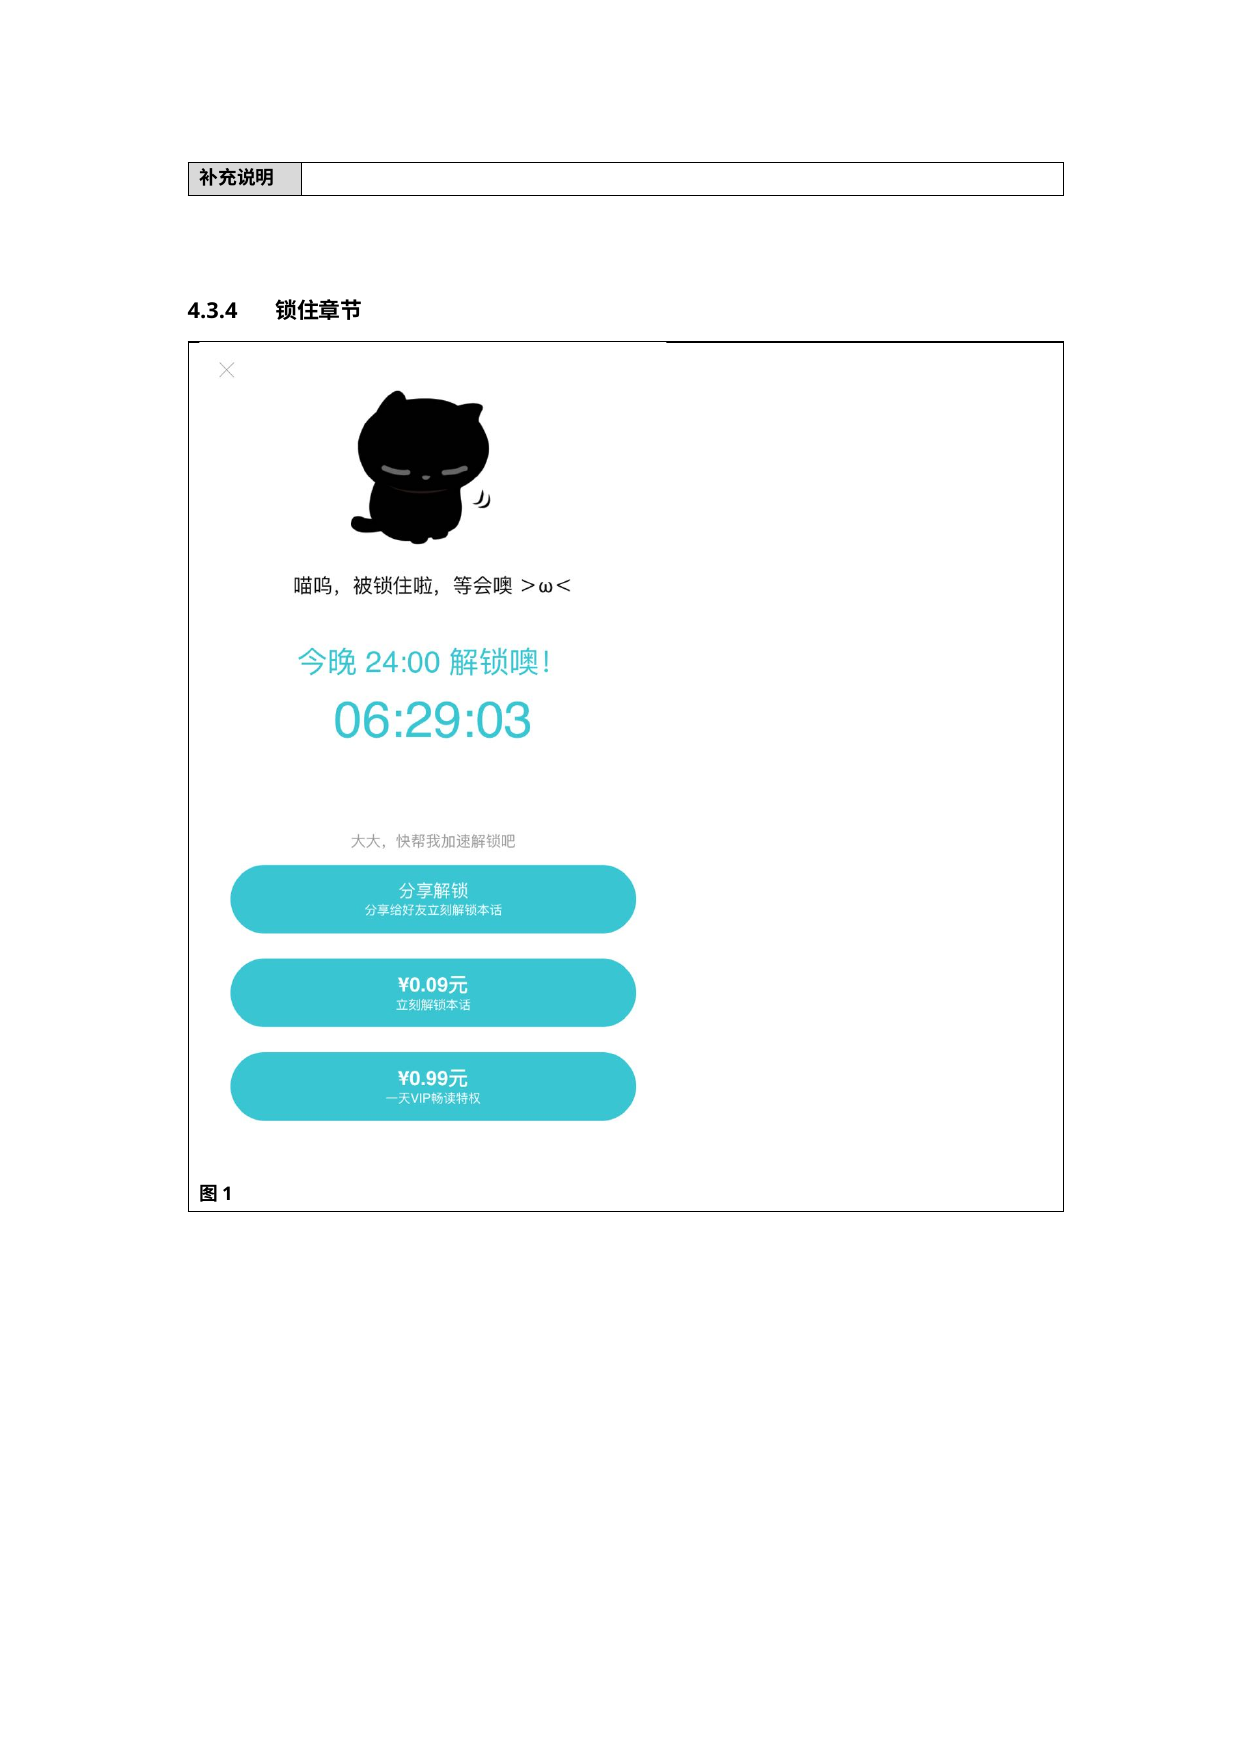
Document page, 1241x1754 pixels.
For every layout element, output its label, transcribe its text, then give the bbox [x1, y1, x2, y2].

table_cell 补充说明 [189, 163, 301, 195]
table_header 图1 图2 [189, 343, 1063, 1211]
picture [199, 342, 667, 1174]
table_cell [302, 163, 1063, 195]
text 锁住章节 [187, 293, 1063, 325]
